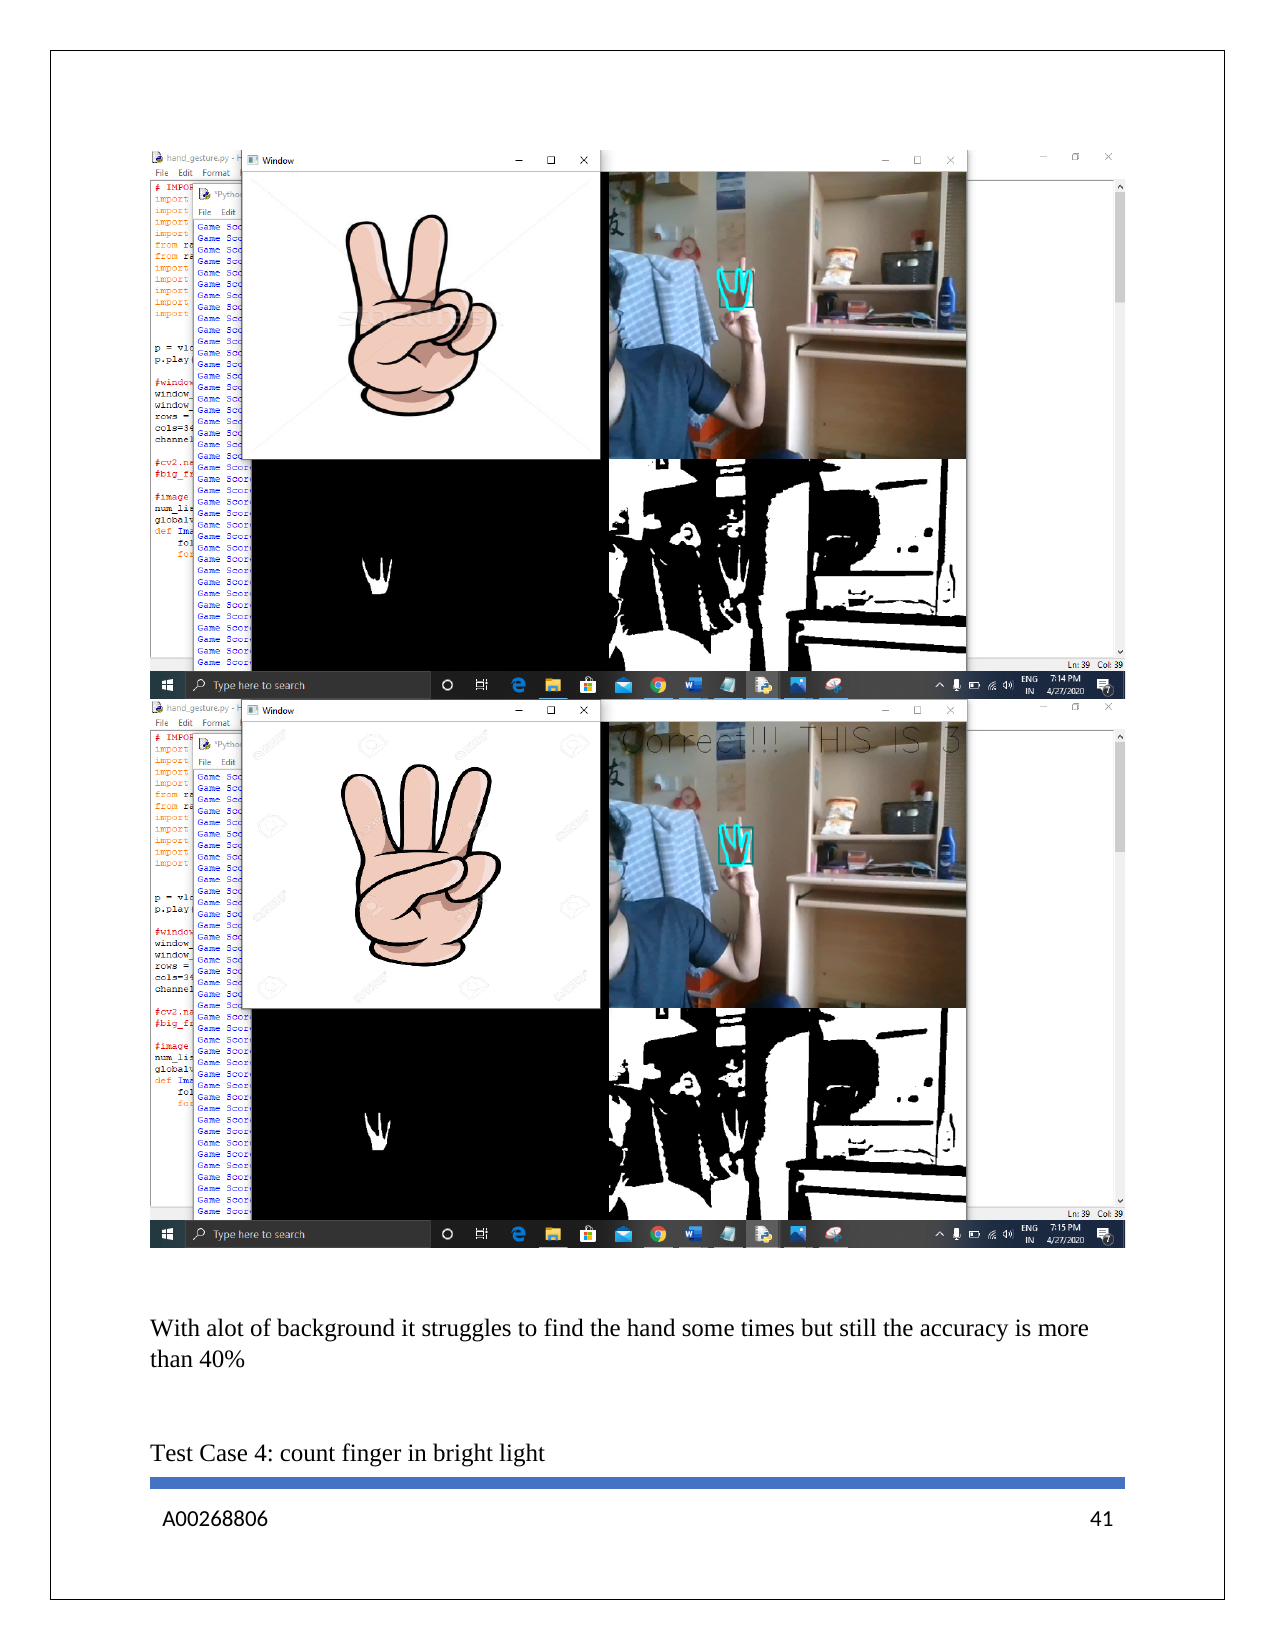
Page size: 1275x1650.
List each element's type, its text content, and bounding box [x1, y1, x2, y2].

text With alot of background it struggles to find the hand some times but still the accuracy is more than 40% [150, 1313, 1125, 1372]
picture [150, 150, 1125, 1248]
text Test Case 4: count finger in bright light [150, 1438, 1125, 1467]
